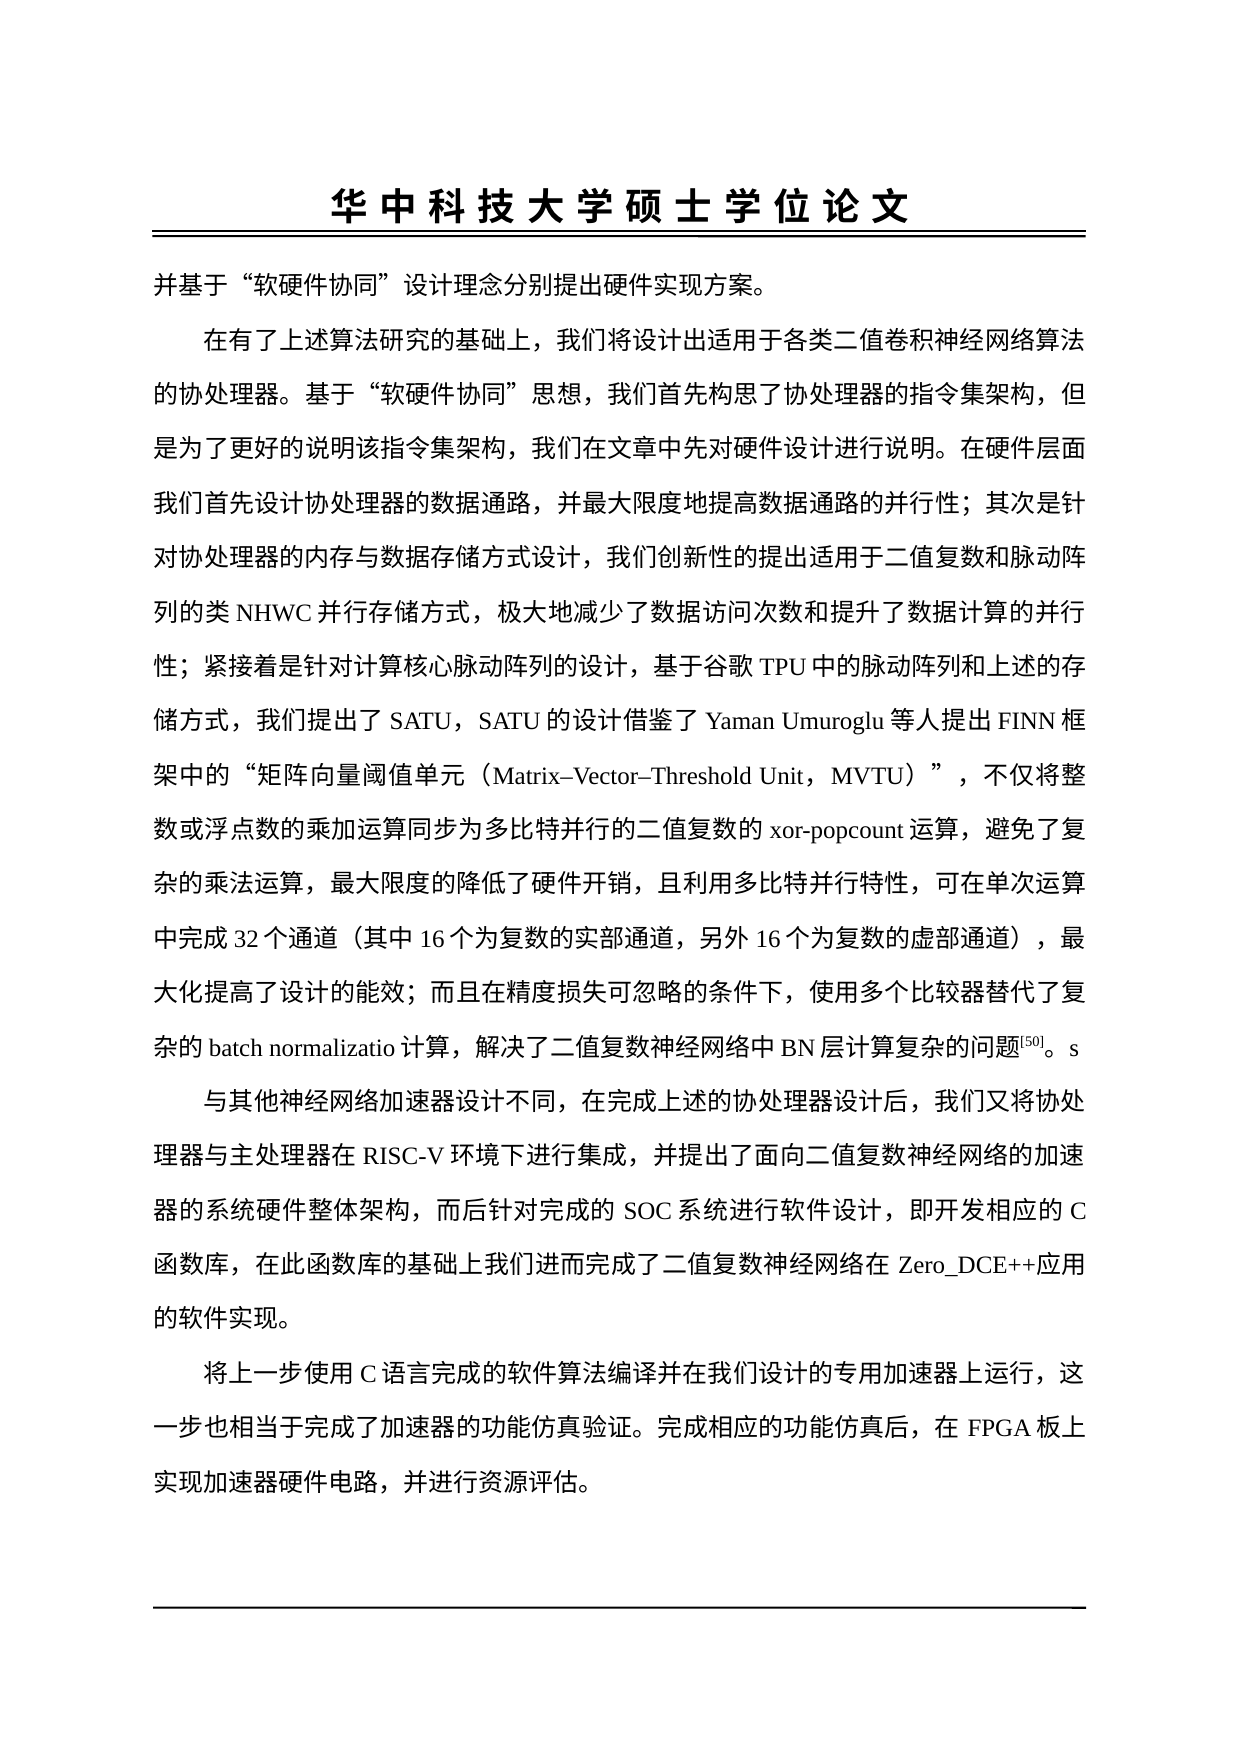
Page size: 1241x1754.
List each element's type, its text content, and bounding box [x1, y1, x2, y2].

text 与其他神经网络加速器设计不同，在完成上述的协处理器设计后，我们又将协处理器与主处理器在RISC-V环境下进行集成，并提出了面向二值复数神经网络的加速器的系统硬件整体架构，而后针对完成的SOC系统进行软件设计，即开发相应的C函数库，在此函数库的基础上我们进而完成了二值复数神经网络在Zero_DCE++应用的软件实现。 [153, 1081, 1087, 1335]
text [153, 266, 1087, 302]
text 在有了上述算法研究的基础上，我们将设计出适用于各类二值卷积神经网络算法的协处理器。基于“软硬件协同”思想，我们首先构思了协处理器的指令集架构，但是为了更好的说明该指令集架构，我们在文章中先对硬件设计进行说明。在硬件层面我们首先设计协处理器的数据通路，并最大限度地提高数据通路的并行性；其次是针对协处理器的内存与数据存储方式设计，我们创新性的提出适用于二值复数和脉动阵列的类NHWC并行存储方式，极大地减少了数据访问次数和提升了数据计算的并行性；紧接着是针对计算核心脉动阵列的设计，基于谷歌TPU中的脉动阵列和上述的存储方式，我们提出了SATU，SATU的设计借鉴了Yaman Umuroglu等人提出FINN框架中的“矩阵向量阈值单元（Matrix–Vector–Threshold Unit，MVTU）”，不仅将整数或浮点数的乘加运算同步为多比特并行的二值复数的xor-popcount运算，避免了复杂的乘法运算，最大限度的降低了硬件开销，且利用多比特并行特性，可在单次运算中完成32个通道（其中16个为复数的实部通道，另外16个为复数的虚部通道），最大化提高了设计的能效；而且在精度损失可忽略的条件下，使用多个比较器替代了复杂的batch normalizatio计算，解决了二值复数神经网络中BN层计算复杂的问题[50]。s [153, 320, 1087, 1063]
text 将上一步使用C语言完成的软件算法编译并在我们设计的专用加速器上运行，这一步也相当于完成了加速器的功能仿真验证。完成相应的功能仿真后，在FPGA板上实现加速器硬件电路，并进行资源评估。 [153, 1353, 1087, 1498]
